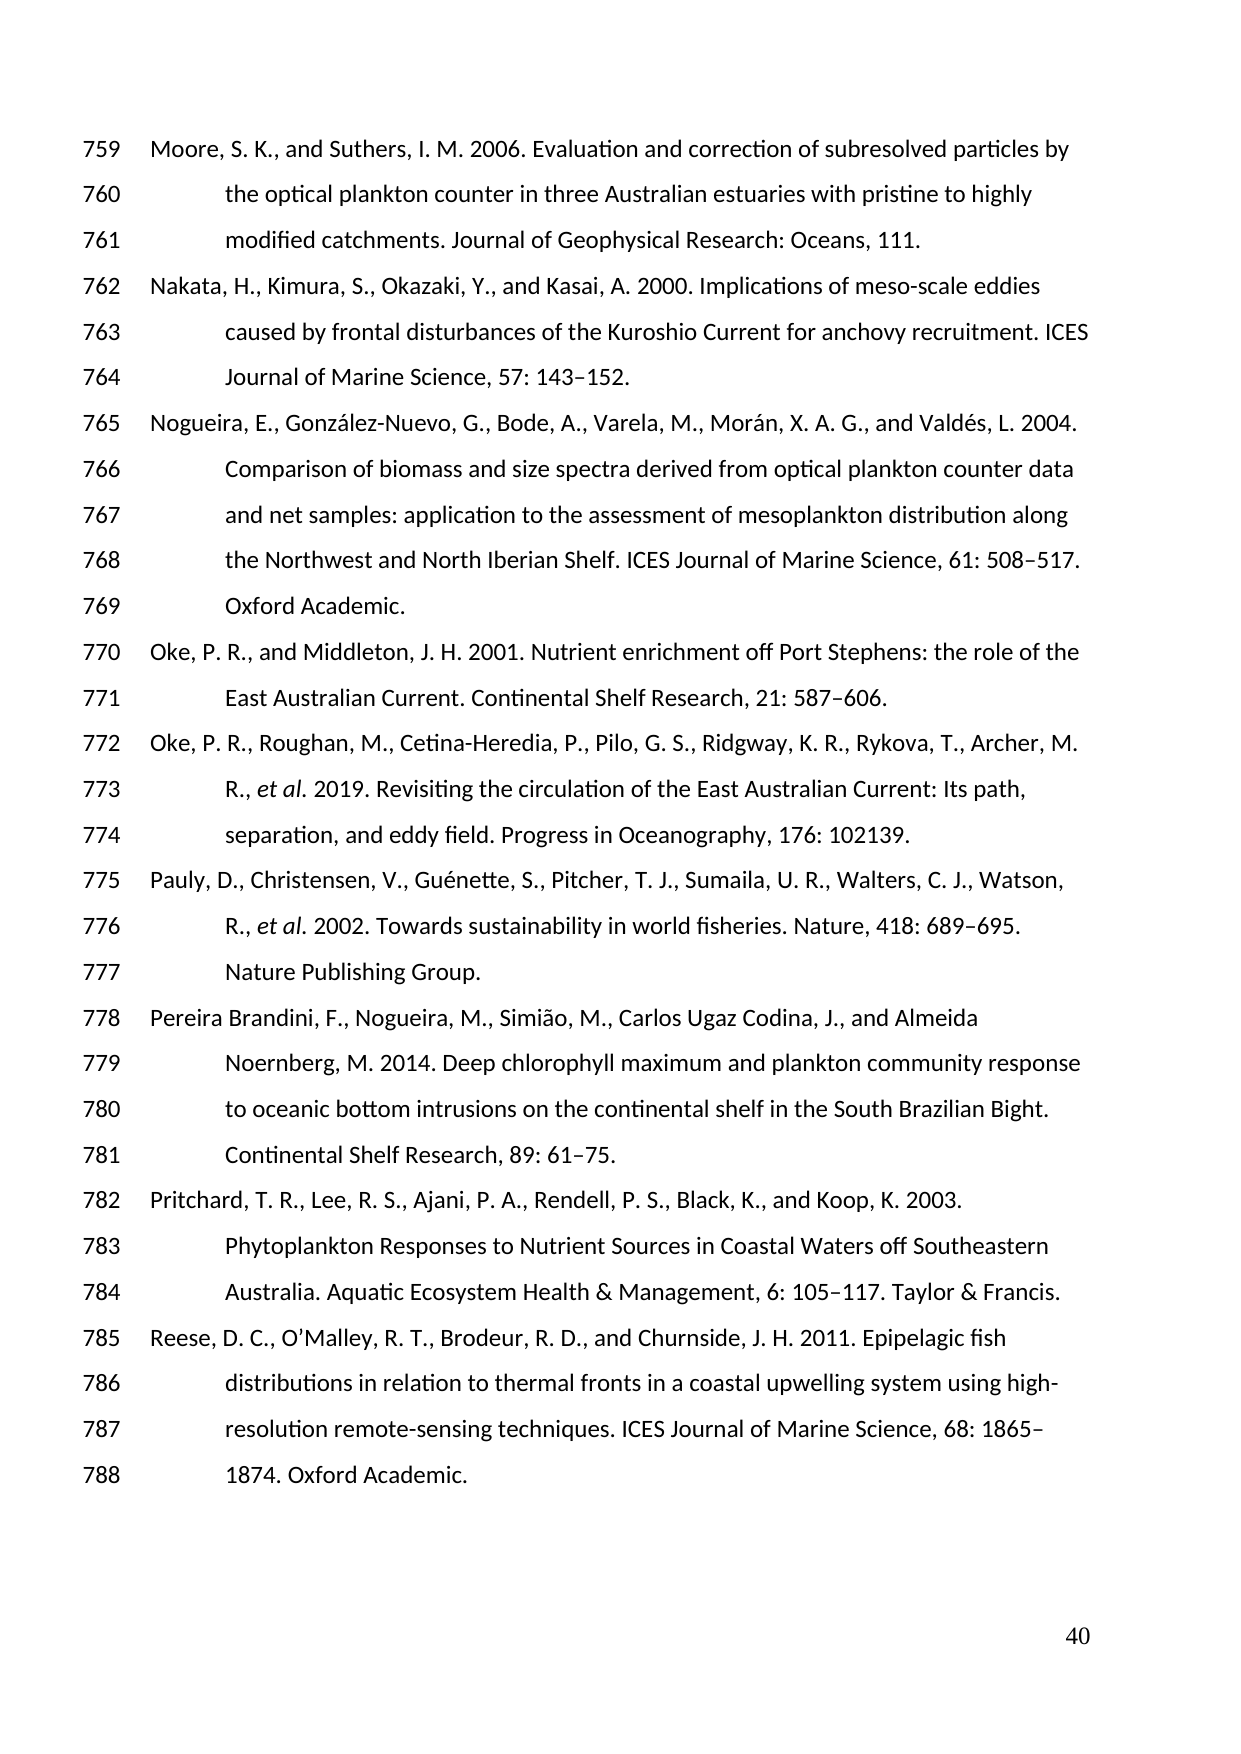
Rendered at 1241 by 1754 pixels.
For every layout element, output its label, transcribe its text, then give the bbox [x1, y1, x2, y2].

text Nakata, H., Kimura, S., Okazaki, Y., and Kasai, A. 2000. Implications of meso-scale eddies caused by frontal disturbances of the Kuroshio Current for anchovy recruitment. ICES Journal of Marine Science, 57: 143–152. [150, 270, 1090, 392]
text Pritchard, T. R., Lee, R. S., Ajani, P. A., Rendell, P. S., Black, K., and Koop, K. 2003. Phytoplankton Responses to Nutrient Sources in Coastal Waters off Southeastern Australia. Aquatic Ecosystem Health & Management, 6: 105–117. Taylor & Francis. [150, 1185, 1090, 1307]
text Moore, S. K., and Suthers, I. M. 2006. Evaluation and correction of subresolved particles by the optical plankton counter in three Australian estuaries with pristine to highly modified catchments. Journal of Geophysical Research: Oceans, 111. [150, 133, 1090, 255]
text Oke, P. R., Roughan, M., Cetina-Heredia, P., Pilo, G. S., Ridgway, K. R., Rykova, T., Archer, M. R., et al. 2019. Revisiting the circulation of the East Australian Current: Its path, separation, and eddy field. Progress in Oceanography, 176: 102139. [150, 727, 1090, 849]
text Nogueira, E., González-Nuevo, G., Bode, A., Varela, M., Morán, X. A. G., and Valdés, L. 2004. Comparison of biomass and size spectra derived from optical plankton counter data and net samples: application to the assessment of mesoplankton distribution along the Northwest and North Iberian Shelf. ICES Journal of Marine Science, 61: 508–517. Oxford Academic. [150, 407, 1090, 621]
text Oke, P. R., and Middleton, J. H. 2001. Nutrient enrichment off Port Stephens: the role of the East Australian Current. Continental Shelf Research, 21: 587–606. [150, 636, 1090, 712]
text Reese, D. C., O’Malley, R. T., Brodeur, R. D., and Churnside, J. H. 2011. Epipelagic fish distributions in relation to thermal fronts in a coastal upwelling system using high-resolution remote-sensing techniques. ICES Journal of Marine Science, 68: 1865–1874. Oxford Academic. [150, 1322, 1090, 1489]
text Pereira Brandini, F., Nogueira, M., Simião, M., Carlos Ugaz Codina, J., and Almeida Noernberg, M. 2014. Deep chlorophyll maximum and plankton community response to oceanic bottom intrusions on the continental shelf in the South Brazilian Bight. Continental Shelf Research, 89: 61–75. [150, 1002, 1090, 1169]
text Pauly, D., Christensen, V., Guénette, S., Pitcher, T. J., Sumaila, U. R., Walters, C. J., Watson, R., et al. 2002. Towards sustainability in world fisheries. Nature, 418: 689–695. Nature Publishing Group. [150, 864, 1090, 987]
